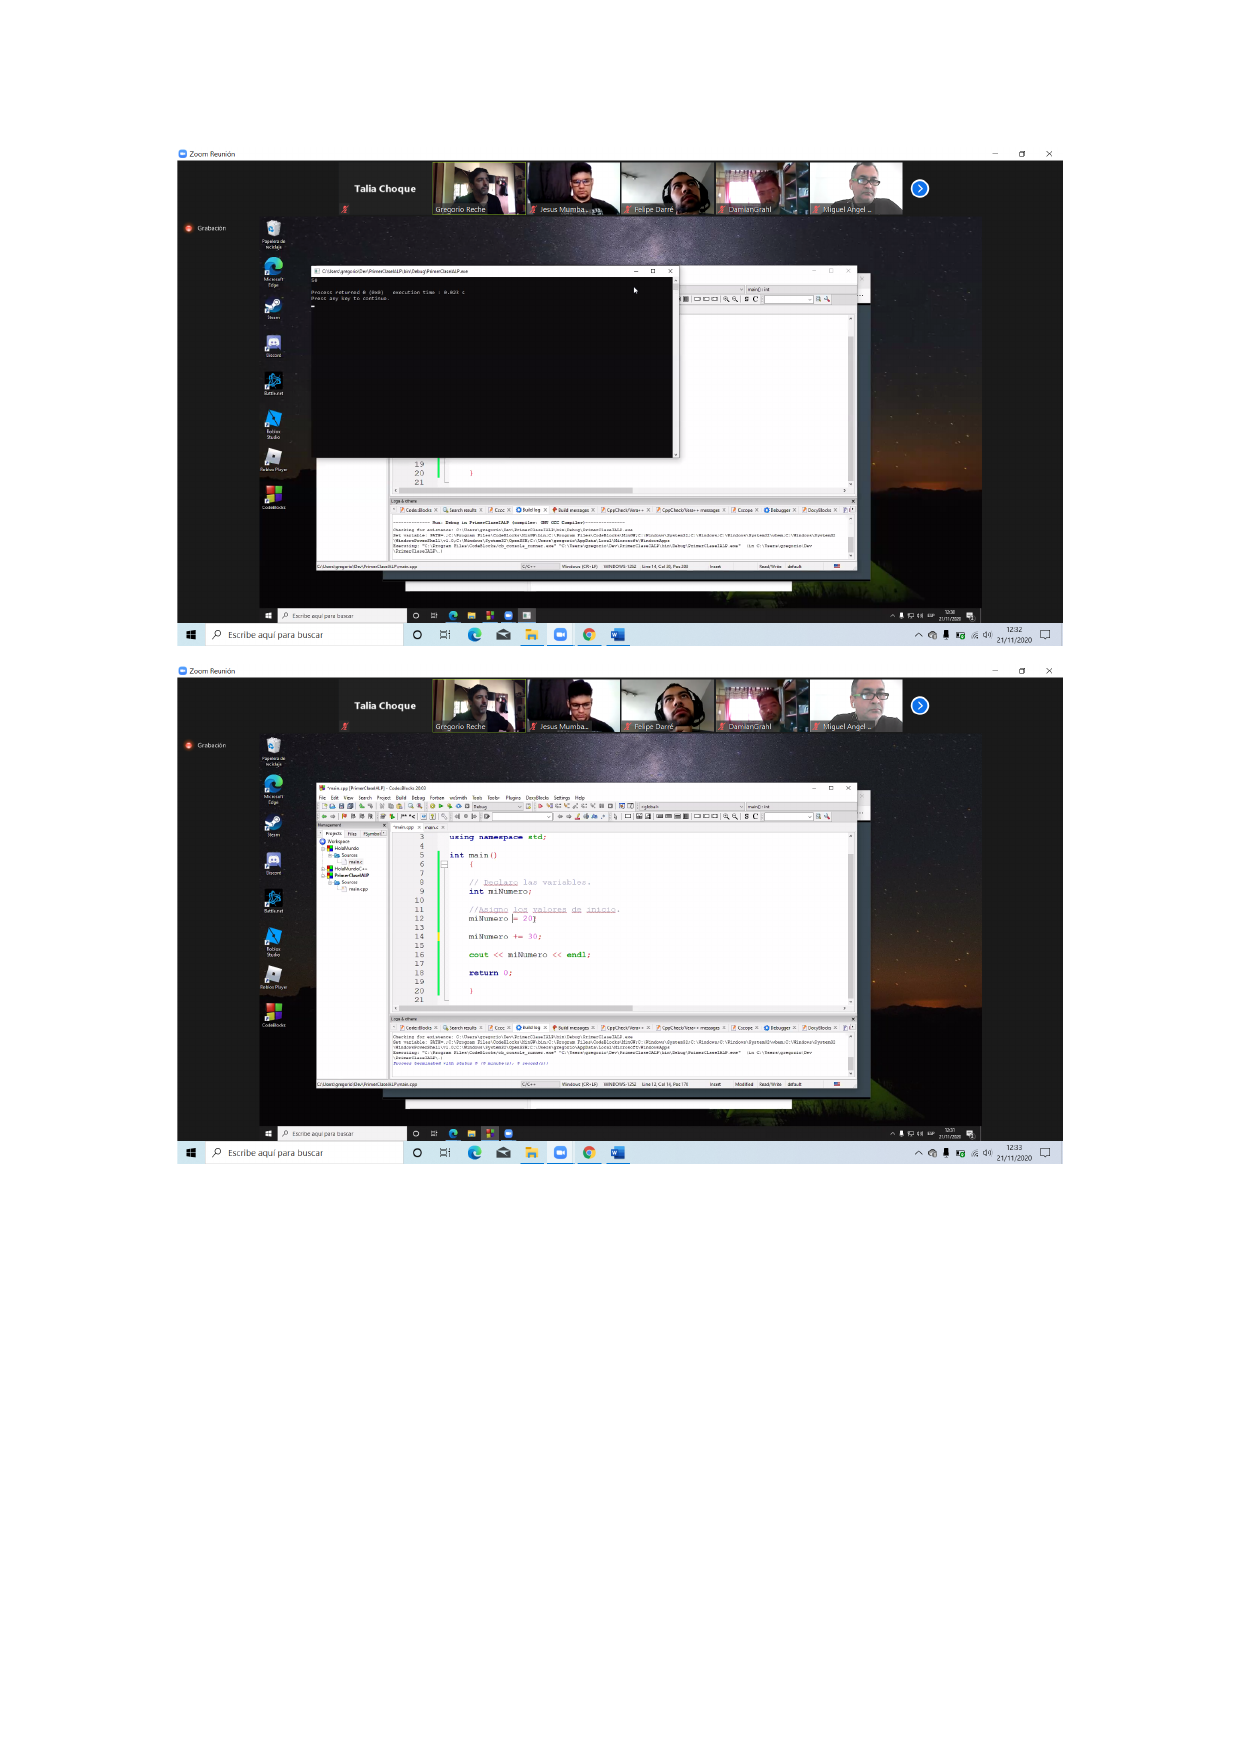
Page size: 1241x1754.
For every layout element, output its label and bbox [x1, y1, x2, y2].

picture [177, 664, 1063, 1164]
picture [177, 147, 1063, 646]
